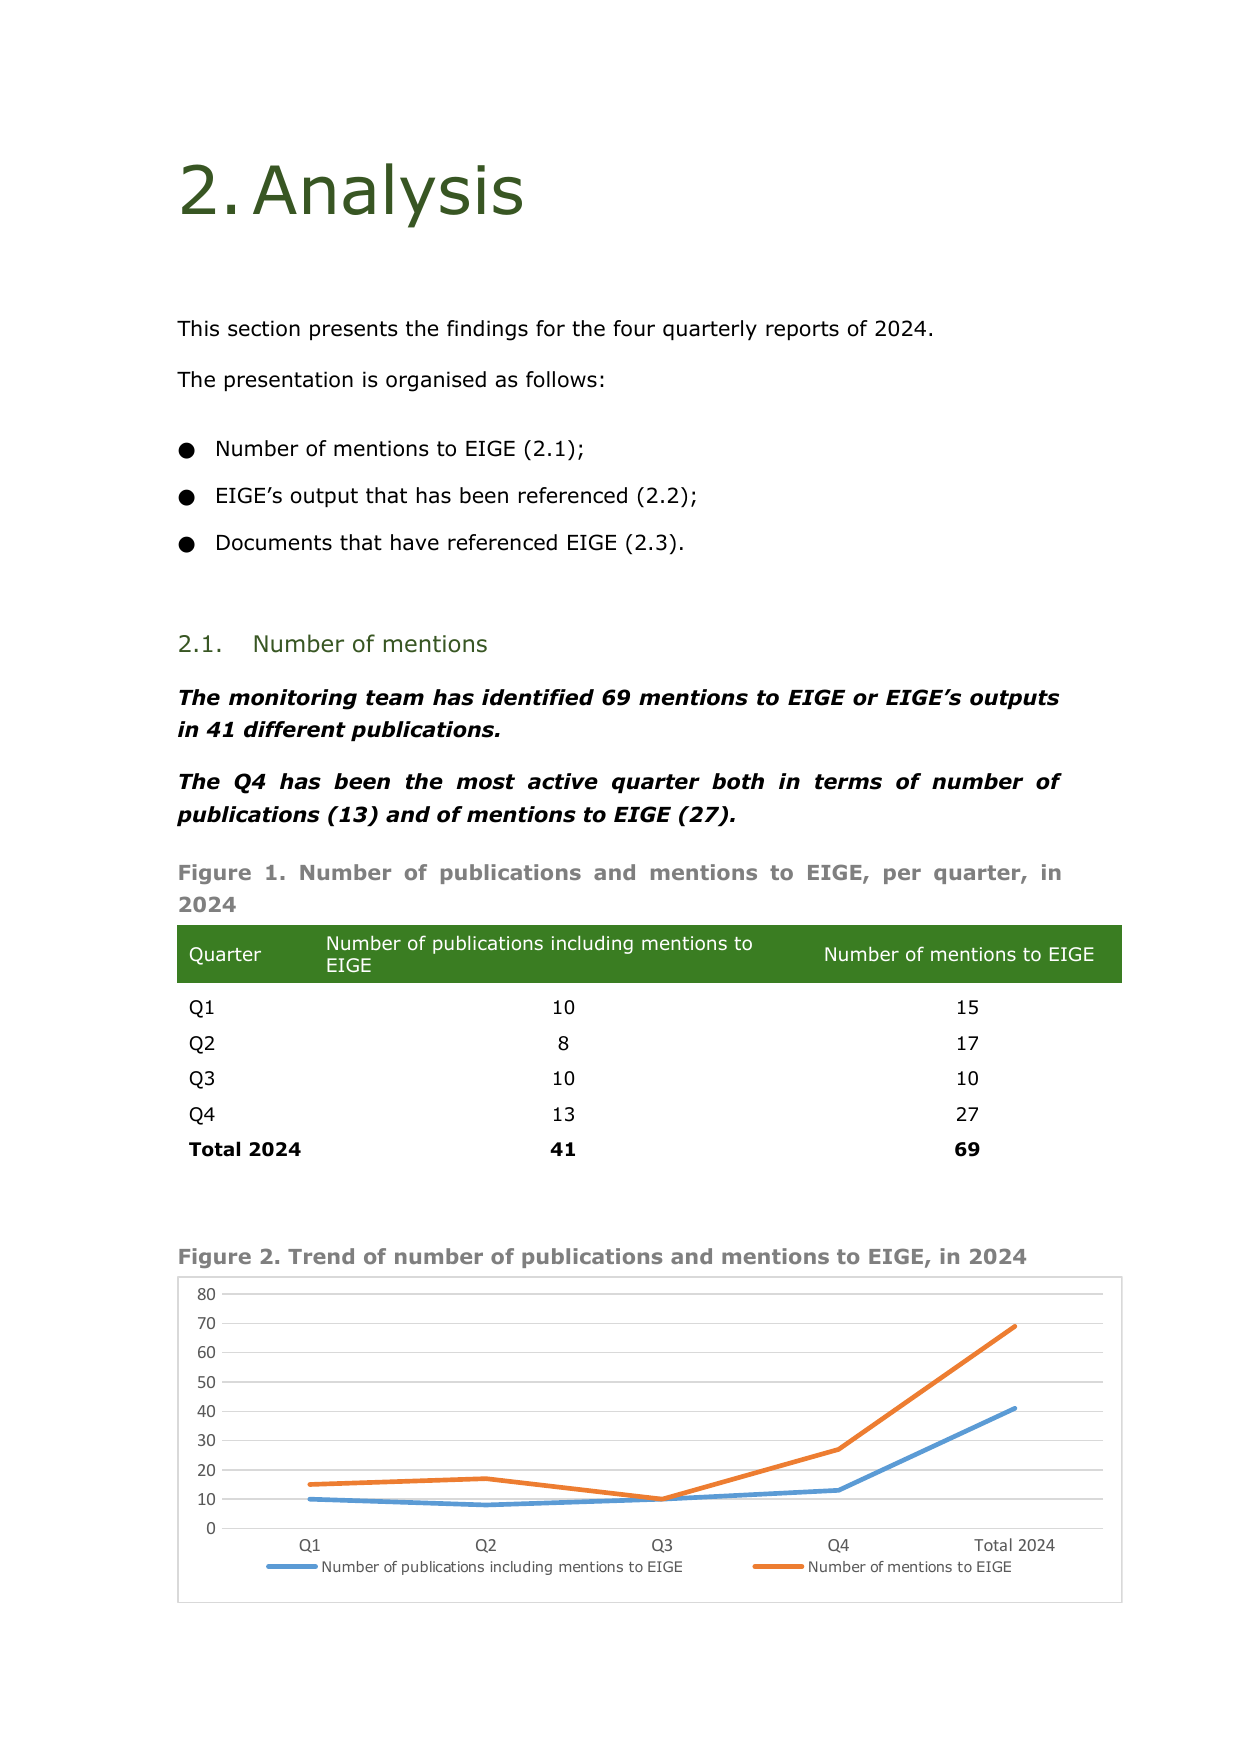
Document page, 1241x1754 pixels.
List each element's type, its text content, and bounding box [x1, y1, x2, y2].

table_cell Q2 [177, 1019, 314, 1054]
table_cell 8 [314, 1019, 812, 1054]
table_cell Q4 [177, 1090, 314, 1125]
table_cell Q3 [177, 1054, 314, 1089]
text Figure 2. Trend of number of publications and mentions to EIGE, in 2024 [177, 1243, 1063, 1268]
table_header Quarter [177, 925, 314, 983]
list EIGE’s output that has been referenced (2.2); [177, 473, 1063, 516]
table_cell 13 [314, 1090, 812, 1125]
table_cell 41 [314, 1125, 812, 1160]
table_cell 10 [314, 983, 812, 1019]
table_cell 10 [812, 1054, 1122, 1089]
subtitle Analysis [177, 148, 1063, 229]
text This section presents the findings for the four quarterly reports of 2024. [177, 315, 1063, 341]
table_cell 10 [314, 1054, 812, 1089]
table_cell 15 [812, 983, 1122, 1019]
text The monitoring team has identified 69 mentions to EIGE or EIGE’s outputs in 41 different publications. [177, 684, 1063, 742]
table_header Number of mentions to EIGE [812, 925, 1122, 983]
table_header Number of publications including mentions to EIGE [314, 925, 812, 983]
table_cell 27 [812, 1090, 1122, 1125]
text The Q4 has been the most active quarter both in terms of number of publications (13) and of mentions to EIGE (27). [177, 768, 1063, 826]
text The presentation is organised as follows: [177, 367, 1063, 392]
subtitle Number of mentions [177, 629, 1063, 657]
table_cell Total 2024 [177, 1125, 314, 1160]
table_cell 17 [812, 1019, 1122, 1054]
text Figure 1. Number of publications and mentions to EIGE, per quarter, in 2024 [177, 859, 1063, 917]
table_cell Q1 [177, 983, 314, 1019]
table_cell 69 [812, 1125, 1122, 1160]
list Documents that have referenced EIGE (2.3). [177, 520, 1063, 562]
list Number of mentions to EIGE (2.1); [177, 426, 1063, 469]
